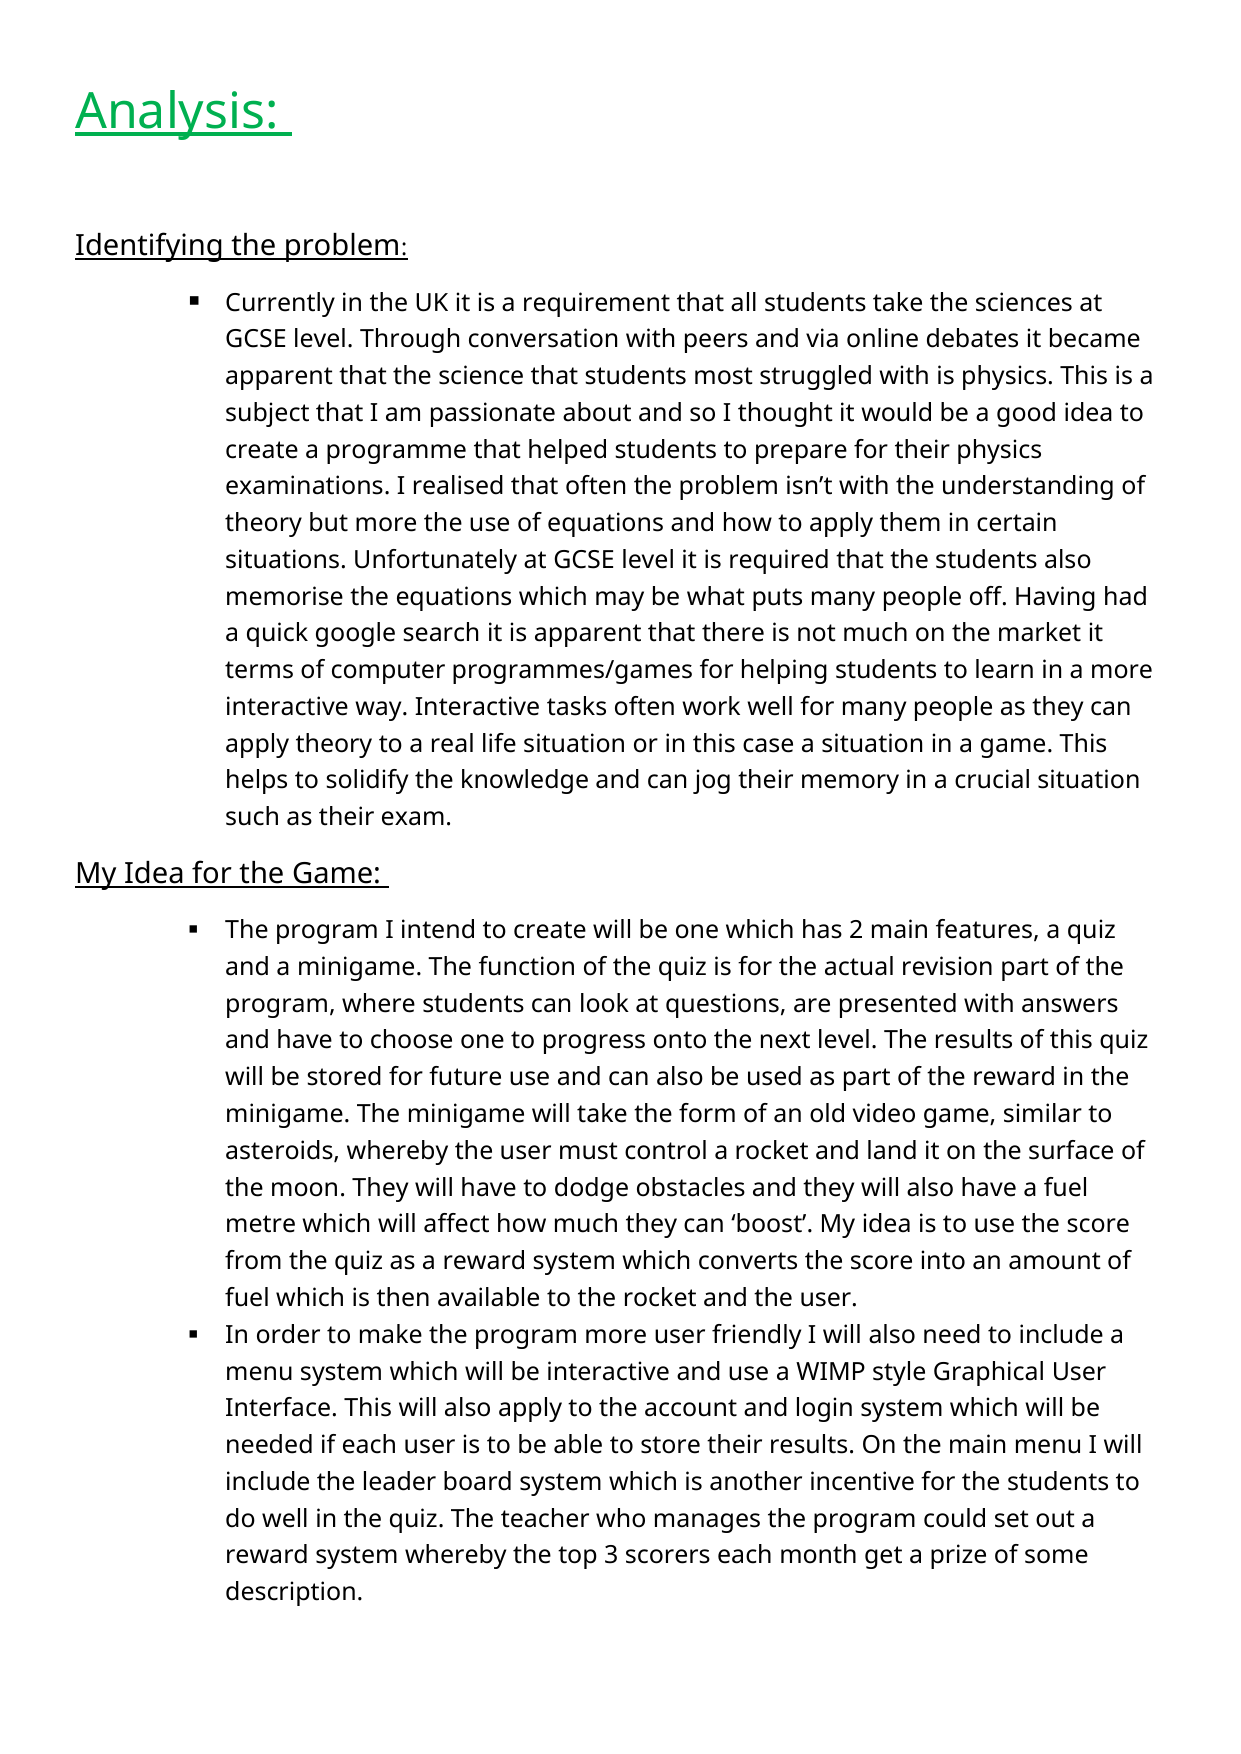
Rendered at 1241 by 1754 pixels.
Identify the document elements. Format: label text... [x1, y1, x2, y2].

list In order to make the program more user friendly I will also need to include a menu system which will be interactive and use a WIMP style Graphical User Interface. This will also apply to the account and login system which will be needed if each user is to be able to store their results. On the main menu I will include the leader board system which is another incentive for the students to do well in the quiz. The teacher who manages the program could set out a reward system whereby the top 3 scorers each month get a prize of some description. [187, 1316, 1165, 1608]
list The program I intend to create will be one which has 2 main features, a quiz and a minigame. The function of the quiz is for the actual revision part of the program, where students can look at questions, are presented with answers and have to choose one to progress onto the next level. The results of this quiz will be stored for future use and can also be used as part of the reward in the minigame. The minigame will take the form of an old video game, similar to asteroids, whereby the user must control a rocket and land it on the surface of the moon. They will have to dodge obstacles and they will also have a fuel metre which will affect how much they can ‘boost’. My idea is to use the score from the quiz as a reward system which converts the score into an amount of fuel which is then available to the rocket and the user. [187, 912, 1165, 1314]
text My Idea for the Game: [75, 852, 1165, 892]
text Identifying the problem: [75, 225, 1165, 264]
list Currently in the UK it is a requirement that all students take the sciences at GCSE level. Through conversation with peers and via online debates it became apparent that the science that students most struggled with is physics. This is a subject that I am passionate about and so I thought it would be a good idea to create a programme that helped students to prepare for their physics examinations. I realised that often the problem isn’t with the understanding of theory but more the use of equations and how to apply them in certain situations. Unfortunately at GCSE level it is required that the students also memorise the equations which may be what puts many people off. Having had a quick google search it is apparent that there is not much on the market it terms of computer programmes/games for helping students to learn in a more interactive way. Interactive tasks often work well for many people as they can apply theory to a real life situation or in this case a situation in a game. This helps to solidify the knowledge and can jog their memory in a crucial situation such as their exam. [187, 284, 1165, 833]
text Analysis: [75, 75, 1165, 143]
